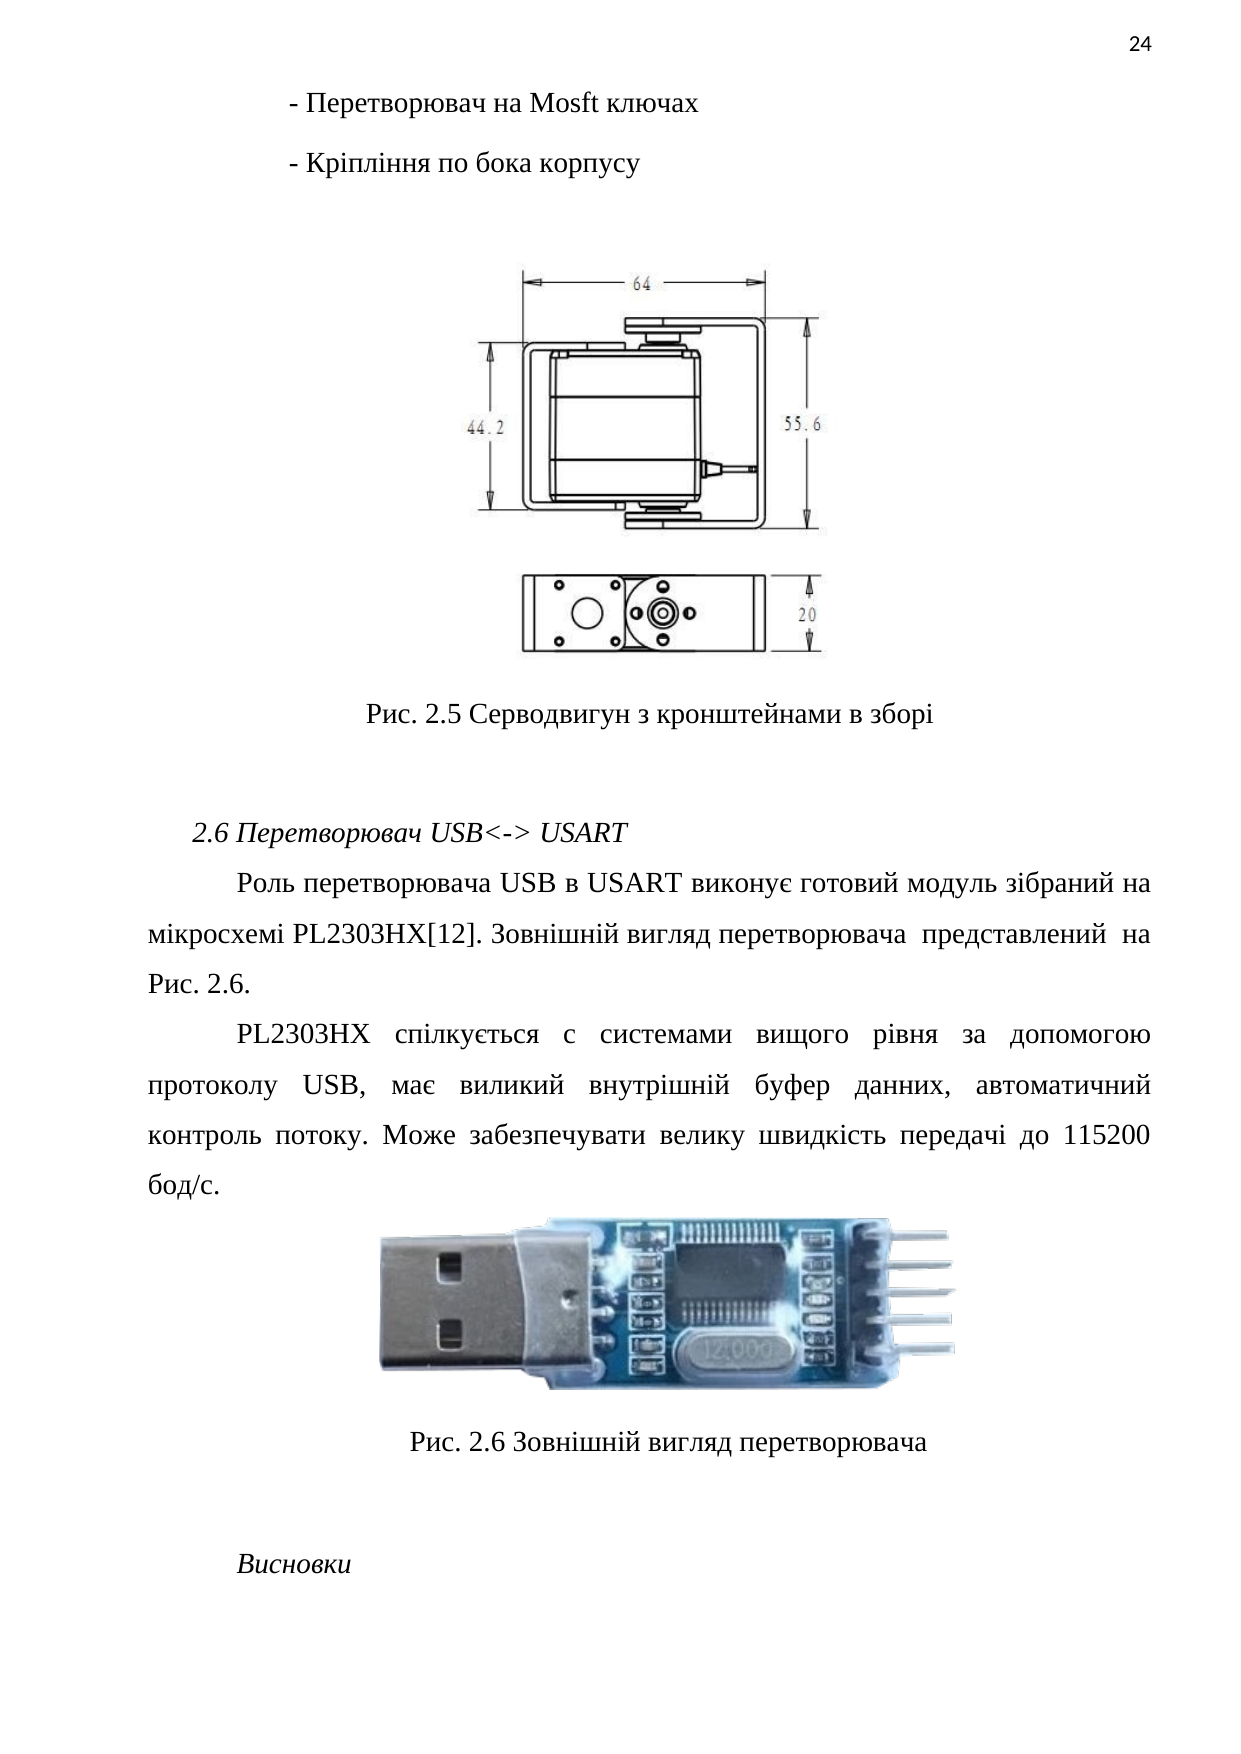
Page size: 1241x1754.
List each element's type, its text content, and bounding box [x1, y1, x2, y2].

text 2.6 Перетворювач USB<-> USART [148, 815, 1152, 849]
text - Перетворювач на Mosft ключах [148, 86, 1152, 119]
text - Кріпління по бока корпусу [148, 145, 1152, 178]
text Висновки [148, 1546, 1152, 1579]
picture [460, 263, 839, 672]
text Роль перетворювача USB в USART виконує готовий модуль зібраний на мікросхемі PL2303HX[12]. Зовнішній вигляд перетворювача представлений на Рис. 2.6. [148, 866, 1152, 1000]
text Рис. 2.6 Зовнішній вигляд перетворювача [185, 1424, 1152, 1458]
text Рис. 2.5 Серводвигун з кронштейнами в зборі [148, 697, 1152, 730]
text PL2303HX спілкується с системами вищого рівня за допомогою протоколу USB, має виликий внутрішній буфер данних, автоматичний контроль потоку. Може забезпечувати велику швидкість передачі до 115200 бод/с. [148, 1017, 1152, 1201]
picture [379, 1217, 958, 1390]
